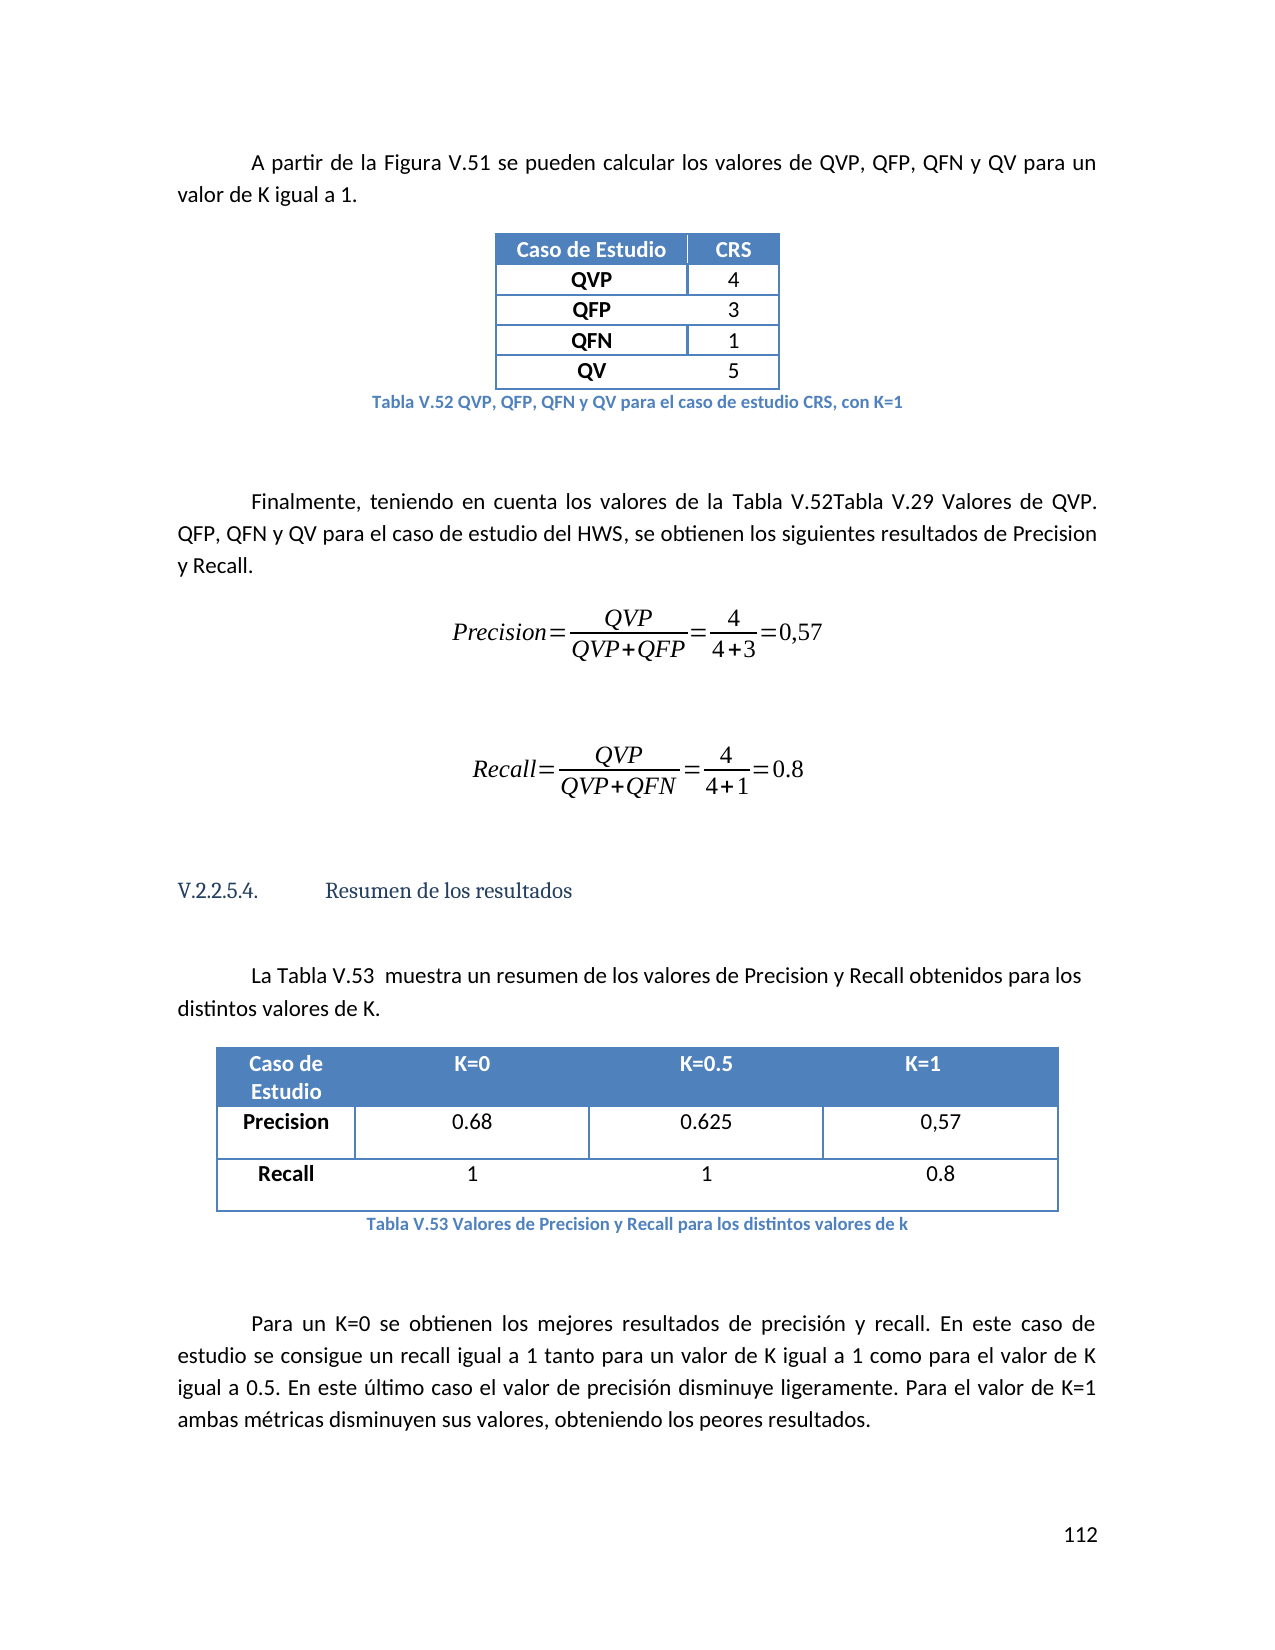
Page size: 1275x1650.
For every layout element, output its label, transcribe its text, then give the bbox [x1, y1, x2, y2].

table_header Caso de Estudio [497, 235, 687, 263]
table_cell 4 [689, 265, 778, 293]
table_cell 0.8 [823, 1160, 1057, 1210]
table_cell 0.68 [356, 1107, 588, 1157]
subtitle Resumen de los resultados [177, 878, 1098, 904]
table_cell 1 [355, 1160, 589, 1210]
table_header CRS [688, 235, 778, 263]
table_cell QFN [497, 326, 686, 354]
table_header K=1 [823, 1049, 1057, 1105]
table_cell Precision [218, 1107, 354, 1157]
table_header K=0.5 [589, 1049, 823, 1105]
table_cell 3 [688, 296, 778, 324]
table_cell 0.625 [590, 1107, 822, 1157]
table_cell QV [497, 356, 687, 388]
table_cell 1 [689, 326, 778, 354]
table_cell 0,57 [824, 1107, 1057, 1157]
table_header Caso de Estudio [218, 1049, 355, 1105]
table_cell QVP [497, 265, 686, 293]
table_cell Recall [218, 1160, 355, 1210]
table_cell QFP [497, 296, 687, 324]
table_cell 5 [688, 356, 778, 388]
table_header K=0 [355, 1049, 589, 1105]
table_cell 1 [589, 1160, 823, 1210]
text Para un K=0 se obtienen los mejores resultados de precisión y recall. En este caso de estudio se consigue un recall igual a 1 tanto para un valor de K igual a 1 como para el valor de K igual a 0.5. En este último caso el valor de precisión disminuye ligeramente. Para el valor de K=1 ambas métricas disminuyen sus valores, obteniendo los peores resultados. [177, 1309, 1098, 1434]
